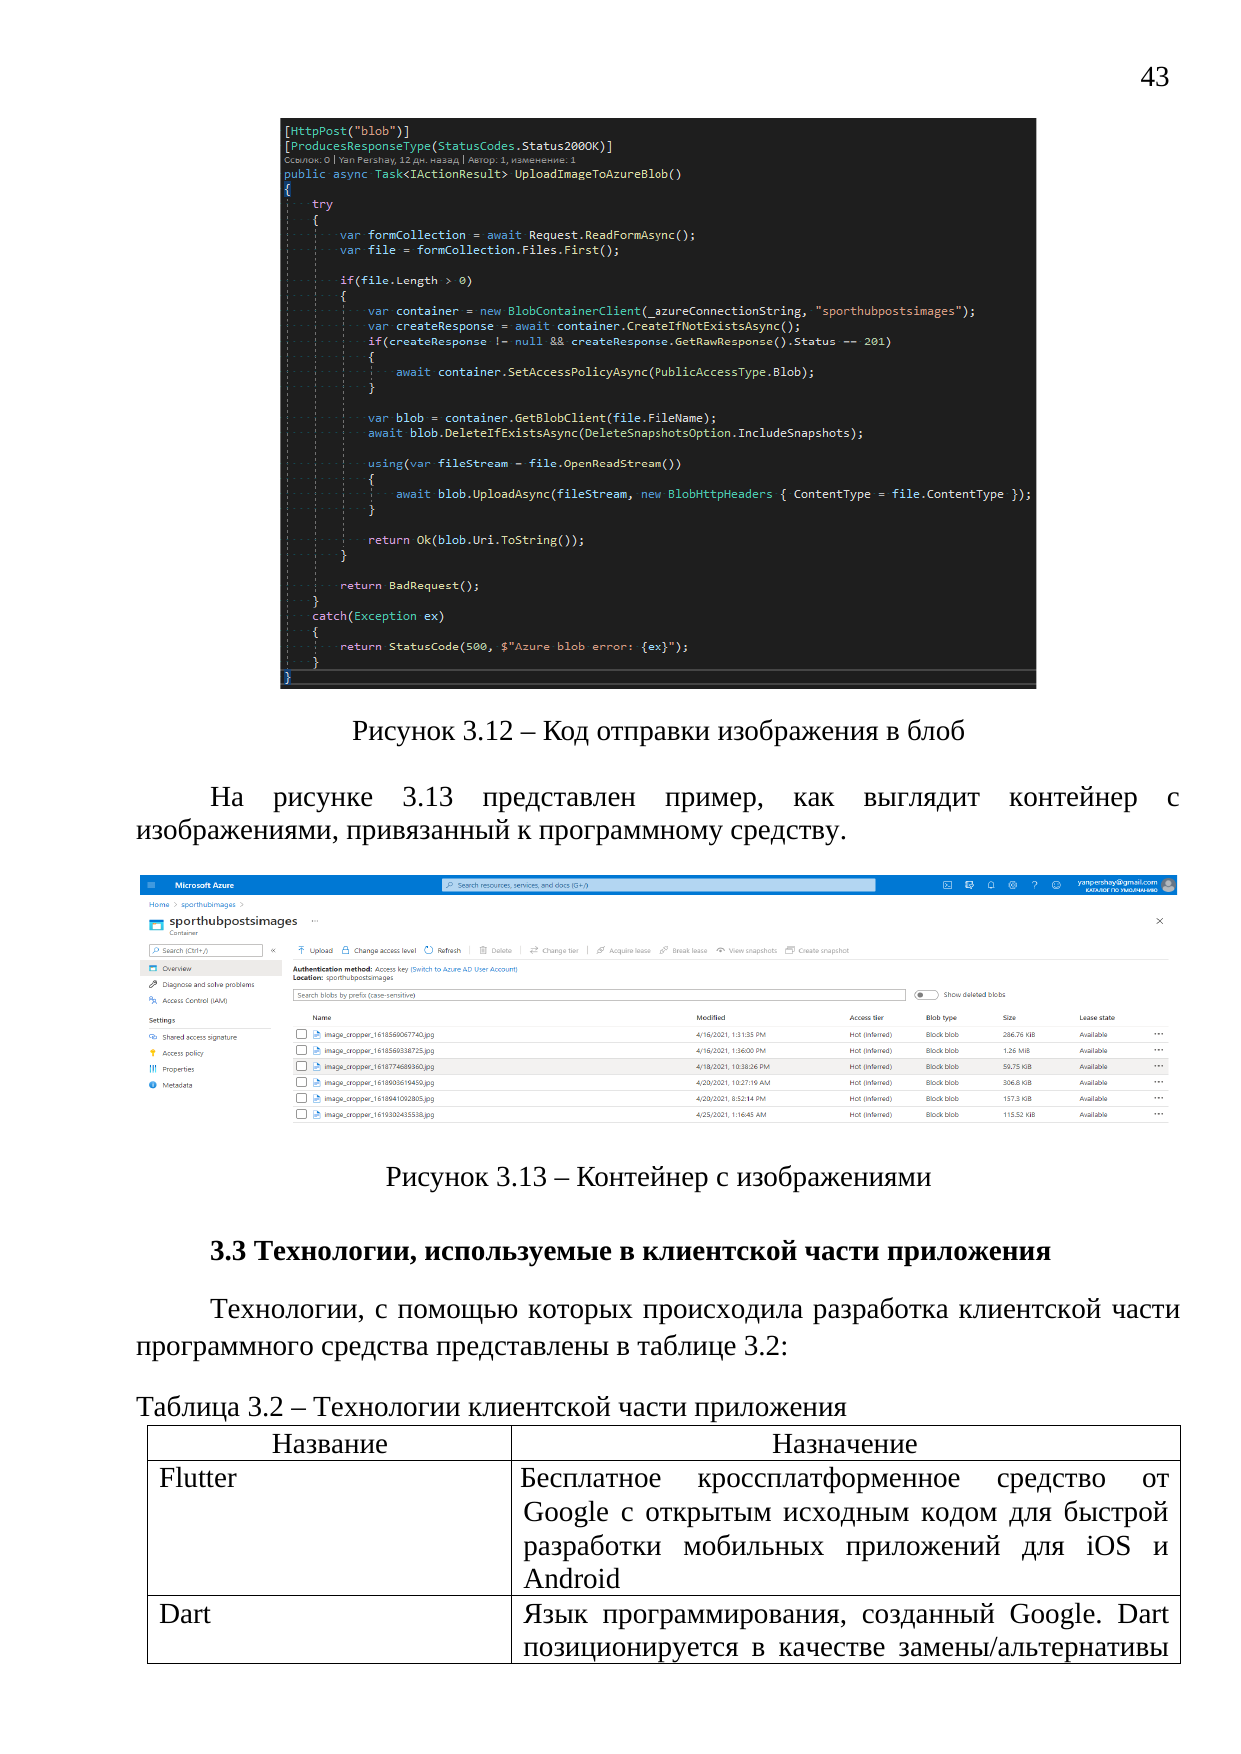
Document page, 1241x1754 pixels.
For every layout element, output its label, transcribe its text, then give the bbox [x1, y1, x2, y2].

text На рисунке 3.13 представлен пример, как выглядит контейнер с изображениями, привязанный к программному средству. [136, 779, 1181, 846]
picture [280, 118, 1037, 689]
title Рисунок 3.12 – Код отправки изображения в блоб [136, 713, 1181, 747]
table_header Название [148, 1426, 511, 1459]
table_cell Flutter [148, 1461, 511, 1595]
text Технологии, с помощью которых происходила разработка клиентской части программного средства представлены в таблице 3.2: [136, 1292, 1181, 1361]
picture [140, 875, 1178, 1135]
table_header Назначение [512, 1426, 1180, 1459]
text Таблица 3.2 – Технологии клиентской части приложения [136, 1389, 1181, 1422]
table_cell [512, 1596, 1180, 1663]
table_cell Бесплатное кроссплатформенное средство от Google с открытым исходным кодом для быстрой разработки мобильных приложений для iOS и Android [512, 1461, 1180, 1595]
title Рисунок 3.13 – Контейнер с изображениями [136, 1159, 1181, 1193]
table_cell Dart [148, 1596, 511, 1663]
text 3.3 Технологии, используемые в клиентской части приложения [136, 1233, 1181, 1267]
